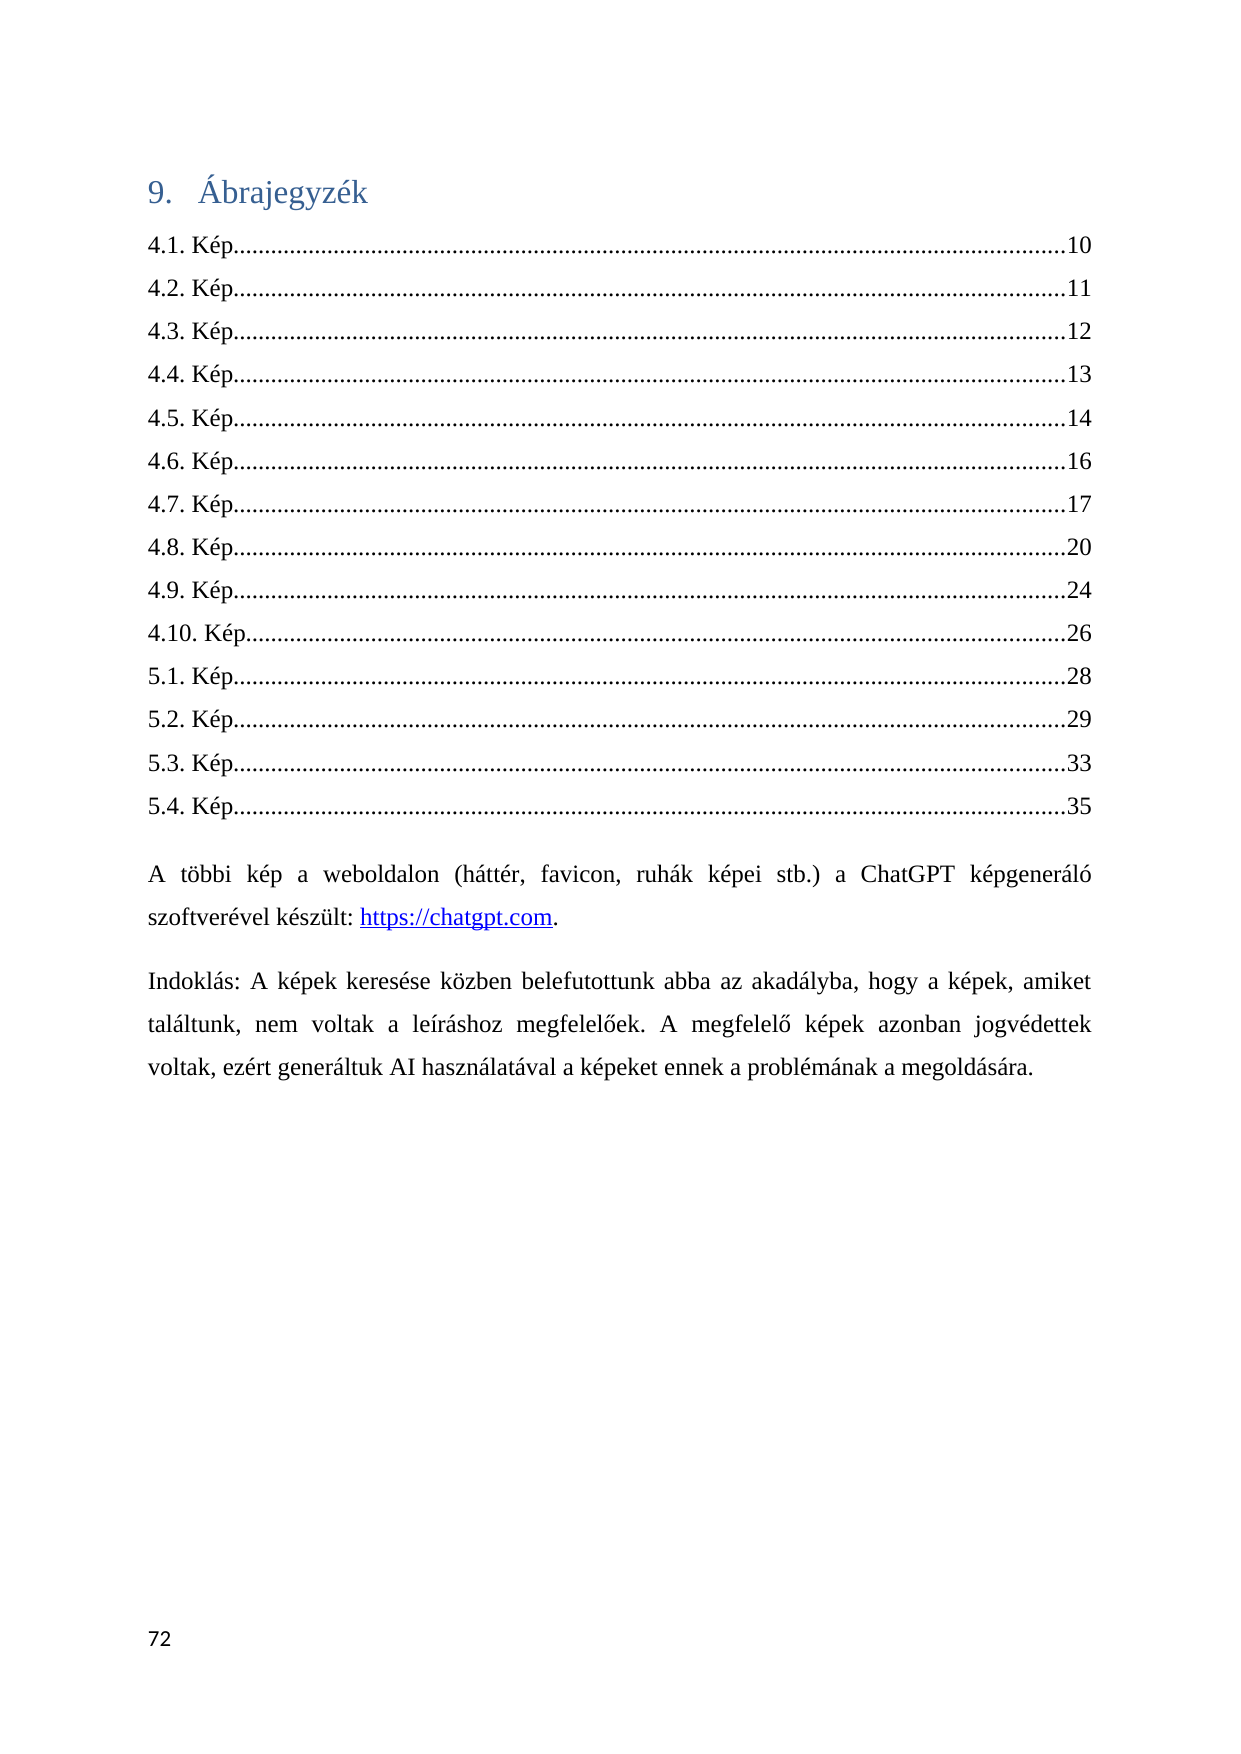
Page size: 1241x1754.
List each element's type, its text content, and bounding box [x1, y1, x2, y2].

text 4.5. Kép 14 [148, 403, 1093, 431]
text 5.1. Kép 28 [148, 661, 1093, 690]
text 4.10. Kép 26 [148, 618, 1093, 647]
text 4.9. Kép 24 [148, 575, 1093, 604]
text A többi kép a weboldalon (háttér, favicon, ruhák képei stb.) a ChatGPT képgeneráló szoftverével készült: https://chatgpt.com. [148, 859, 1093, 931]
text 4.2. Kép 11 [148, 273, 1093, 302]
text 5.2. Kép 29 [148, 704, 1093, 733]
text 4.3. Kép 12 [148, 316, 1093, 345]
text 4.6. Kép 16 [148, 446, 1093, 474]
text 5.4. Kép 35 [148, 791, 1093, 819]
subtitle Ábrajegyzék [148, 173, 1093, 211]
text 4.1. Kép 10 [148, 230, 1093, 259]
text 4.8. Kép 20 [148, 532, 1093, 561]
text 4.4. Kép 13 [148, 359, 1093, 388]
text 5.3. Kép 33 [148, 748, 1093, 776]
text 4.7. Kép 17 [148, 489, 1093, 518]
text Indoklás: A képek keresése közben belefutottunk abba az akadályba, hogy a képek, amiket találtunk, nem voltak a leíráshoz megfelelőek. A megfelelő képek azonban jogvédettek voltak, ezért generáltuk AI használatával a képeket ennek a problémának a megoldására. [148, 966, 1093, 1081]
